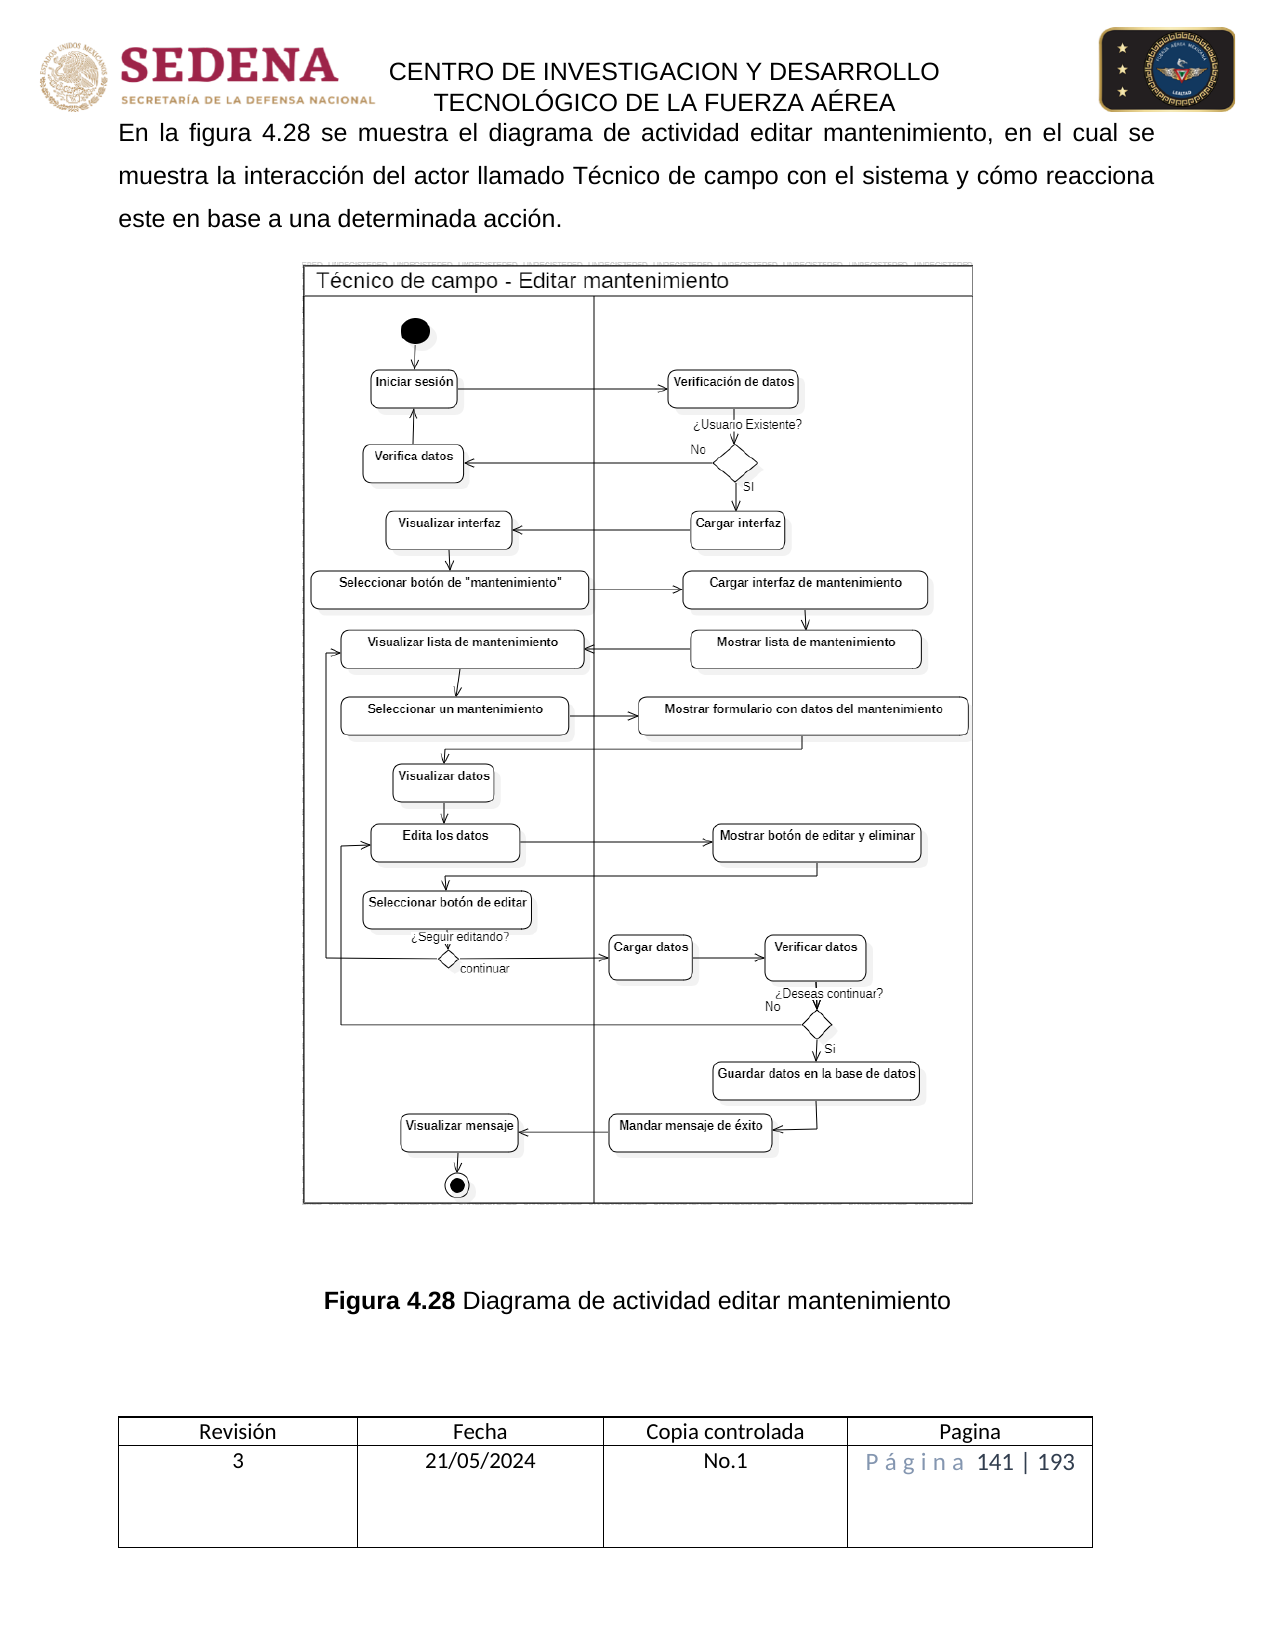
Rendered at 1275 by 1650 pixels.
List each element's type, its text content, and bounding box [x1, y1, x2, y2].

picture [39, 27, 1236, 112]
text En la figura 4.28 se muestra el diagrama de actividad editar mantenimiento, en el cual se muestra la interacción del actor llamado Técnico de campo con el sistema y cómo reacciona este en base a una determinada acción. [118, 118, 1157, 233]
text Figura 4.28 Diagrama de actividad editar mantenimiento [118, 1286, 1157, 1314]
picture [302, 262, 973, 1205]
